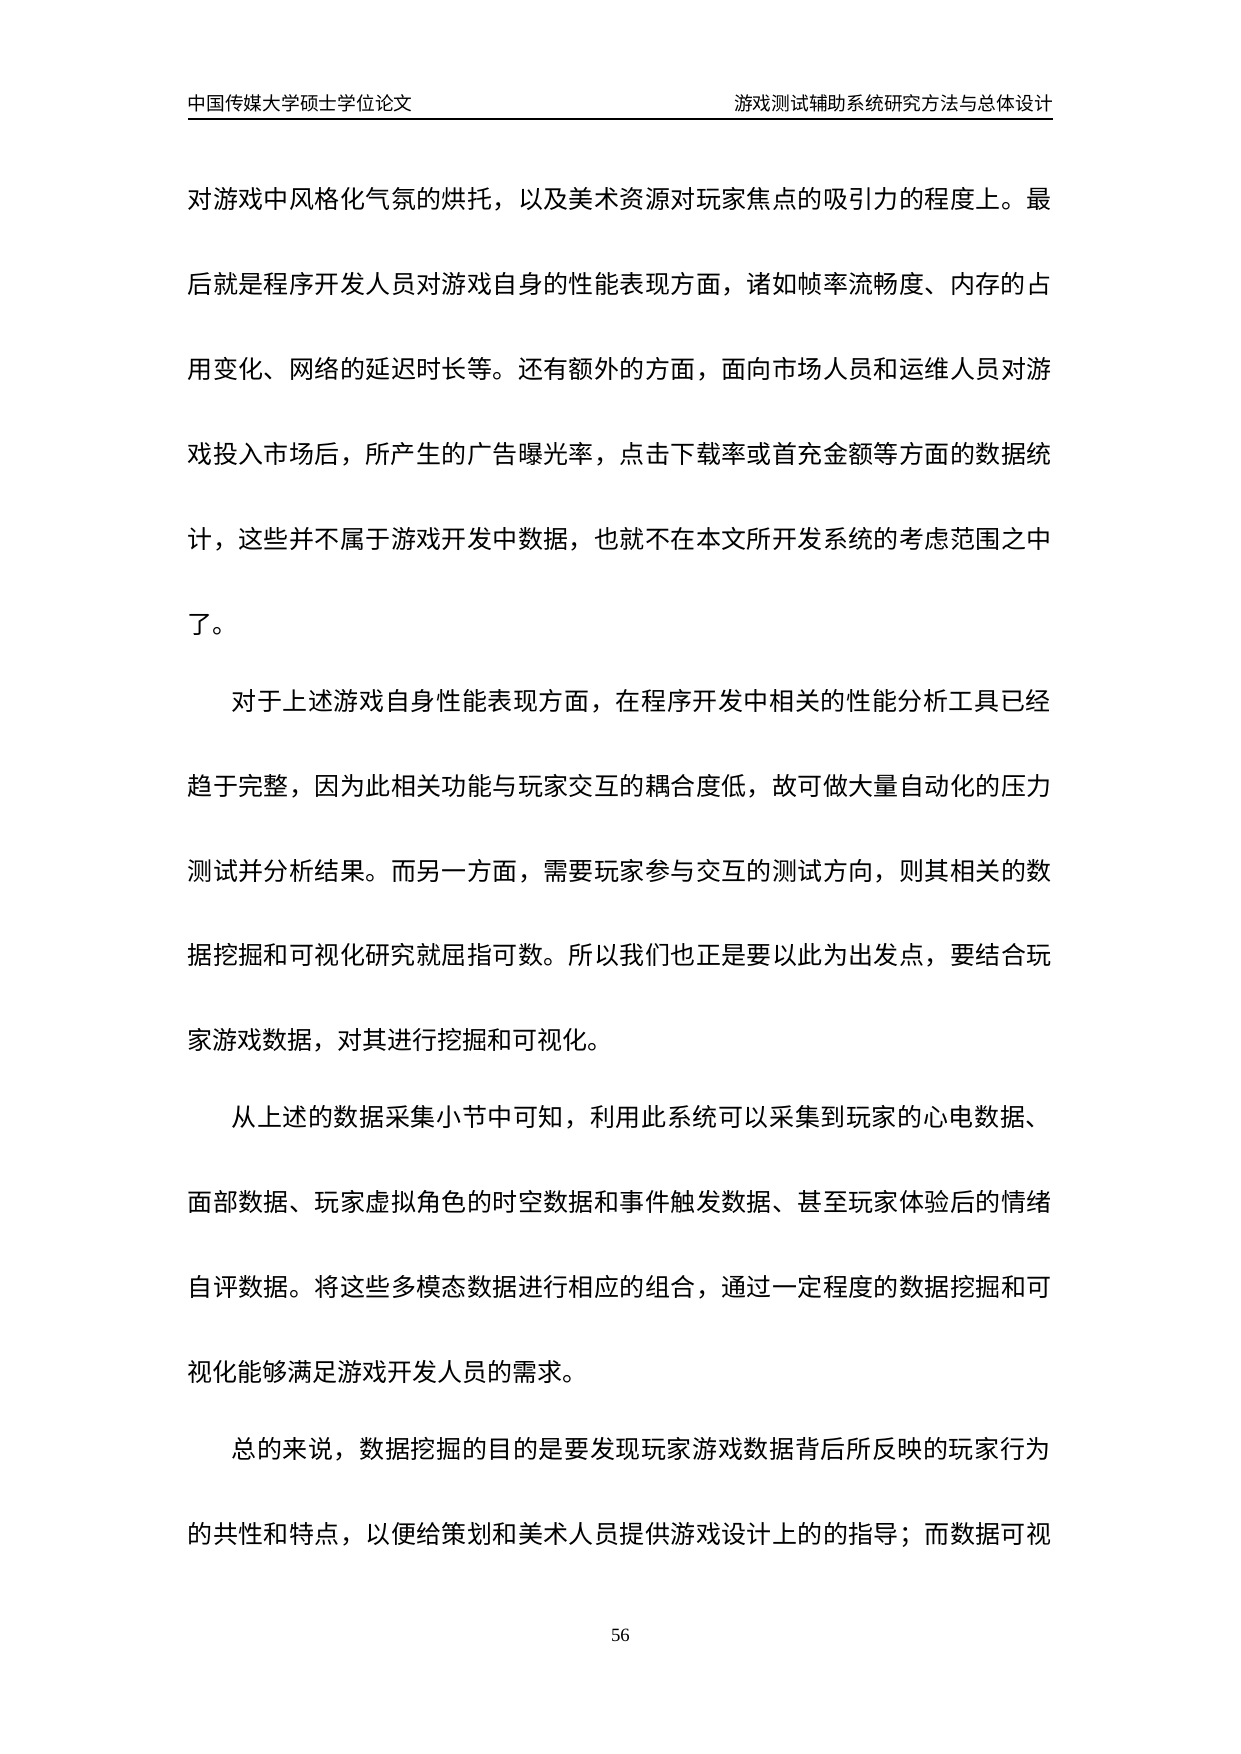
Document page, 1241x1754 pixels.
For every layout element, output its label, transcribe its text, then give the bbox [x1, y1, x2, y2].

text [187, 1413, 1053, 1566]
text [187, 164, 1053, 656]
text 从上述的数据采集小节中可知，利用此系统可以采集到玩家的心电数据、面部数据、玩家虚拟角色的时空数据和事件触发数据、甚至玩家体验后的情绪自评数据。将这些多模态数据进行相应的组合，通过一定程度的数据挖掘和可视化能够满足游戏开发人员的需求。 [187, 1082, 1053, 1404]
text 对于上述游戏自身性能表现方面，在程序开发中相关的性能分析工具已经趋于完整，因为此相关功能与玩家交互的耦合度低，故可做大量自动化的压力测试并分析结果。而另一方面，需要玩家参与交互的测试方向，则其相关的数据挖掘和可视化研究就屈指可数。所以我们也正是要以此为出发点，要结合玩家游戏数据，对其进行挖掘和可视化。 [187, 665, 1053, 1073]
